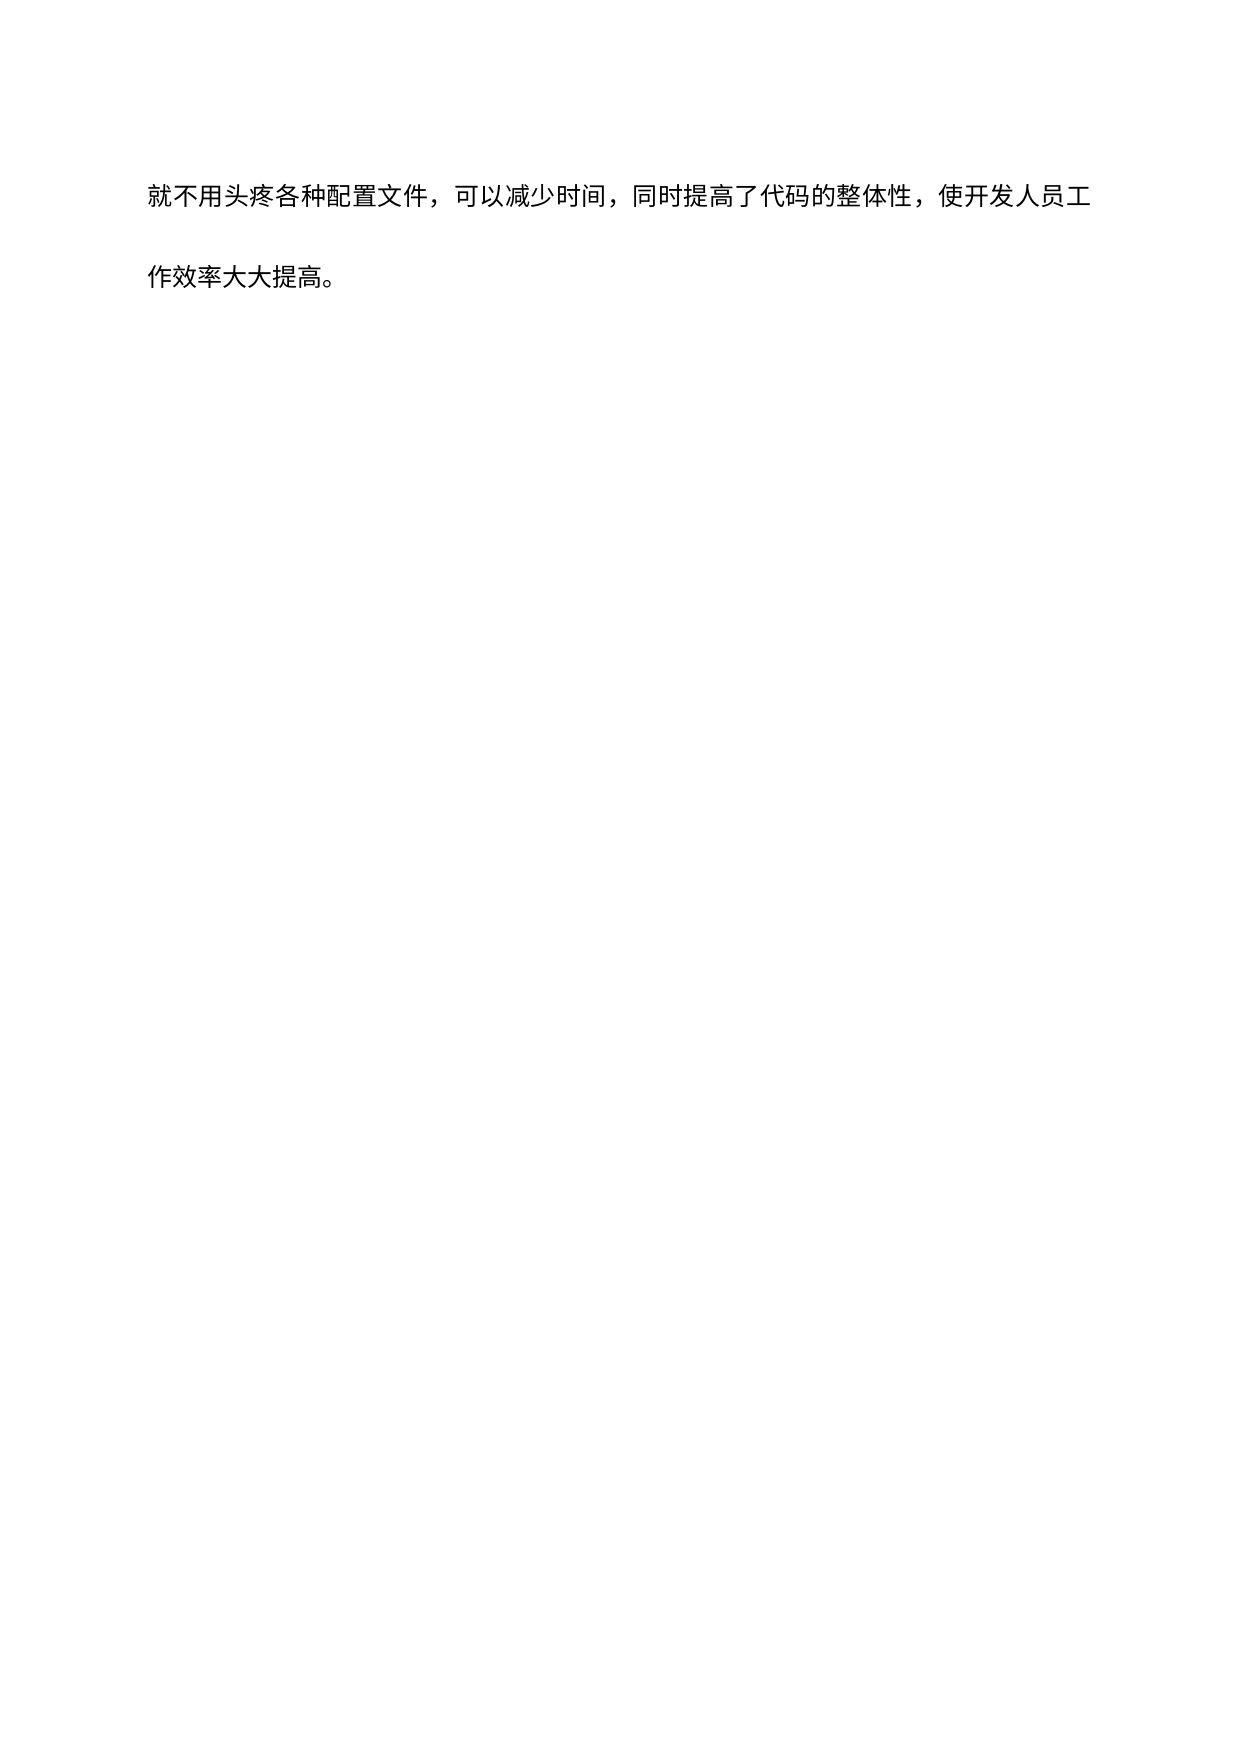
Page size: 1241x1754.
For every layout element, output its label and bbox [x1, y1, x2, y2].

text [148, 162, 1092, 308]
